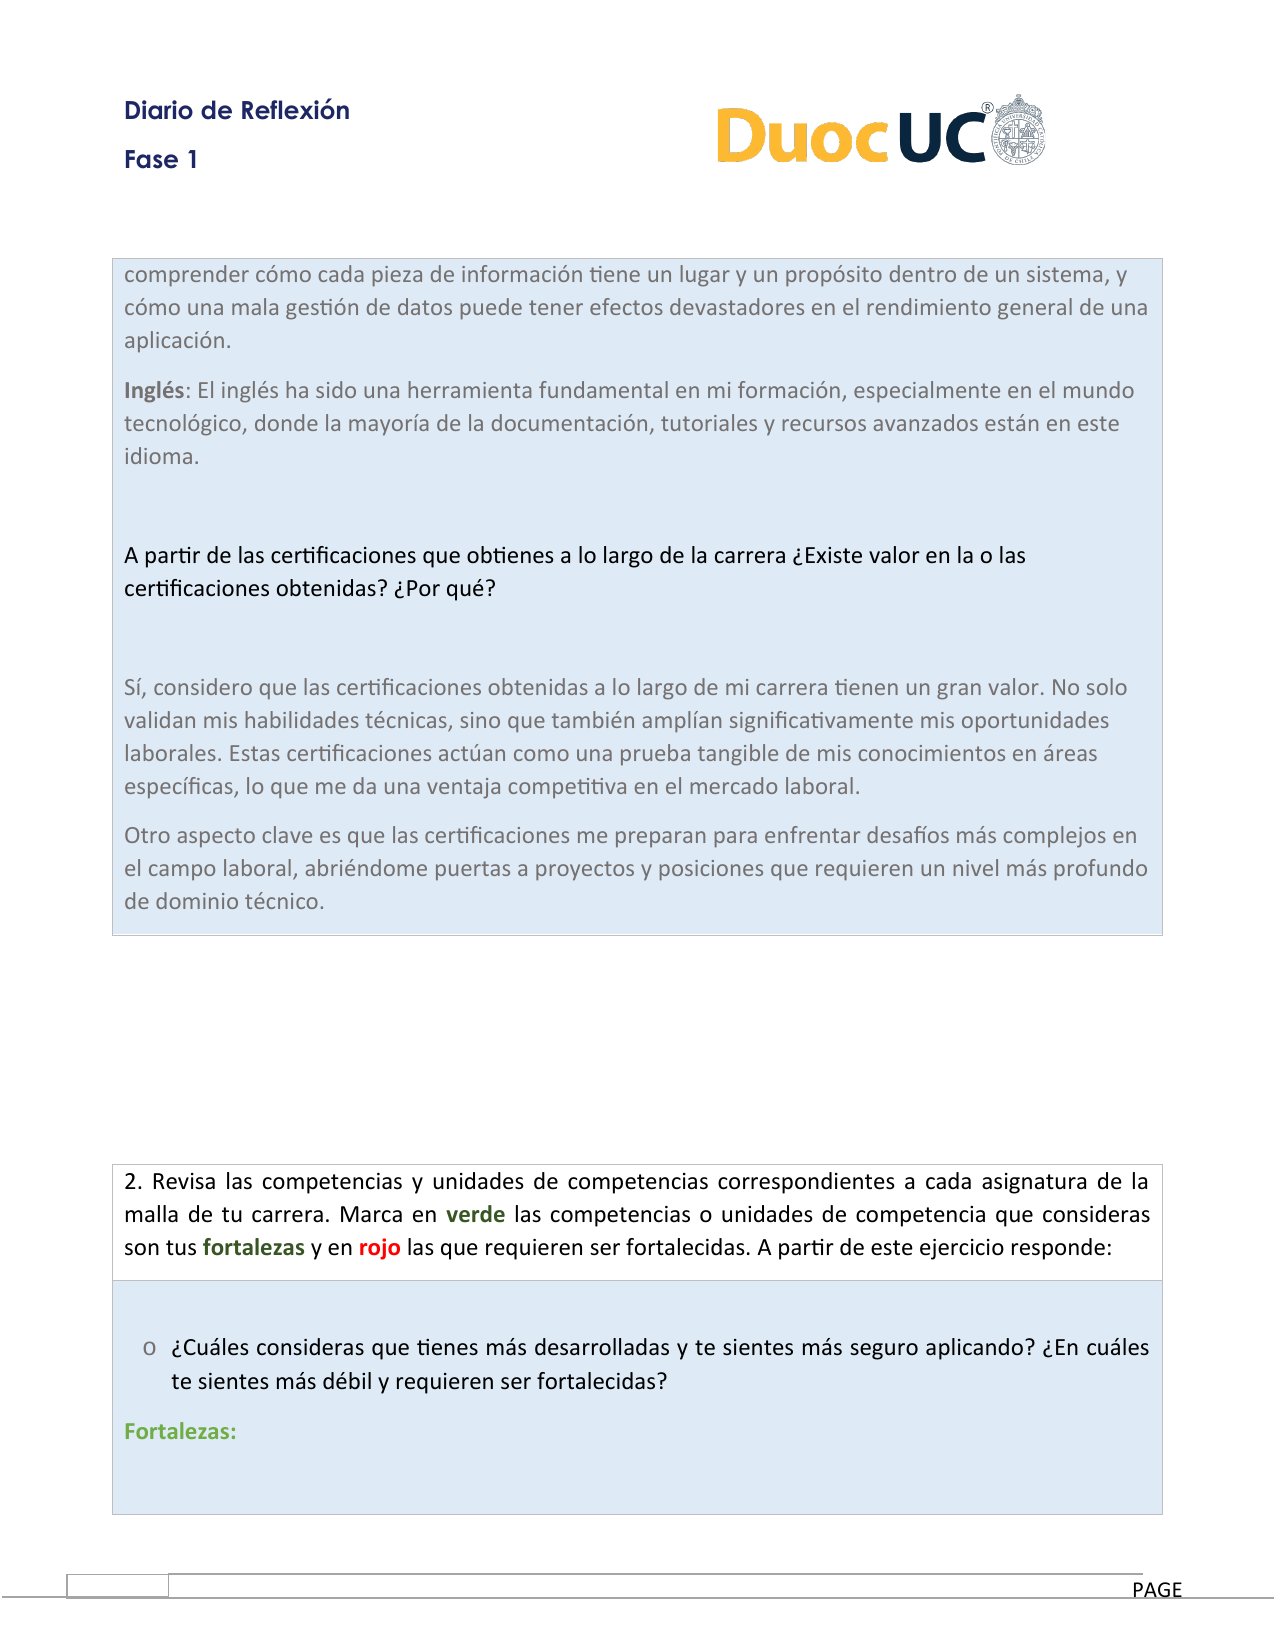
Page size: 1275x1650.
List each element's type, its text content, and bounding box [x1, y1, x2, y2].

picture [717, 94, 1046, 165]
table_header 2. Revisa las competencias y unidades de competencias correspondientes a cada asignatura de la malla de tu carrera. Marca en verde las competencias o unidades de competencia que consideras son tus fortalezas y en rojo las que requieren ser fortalecidas. A partir de este ejercicio responde: [113, 1165, 1162, 1280]
